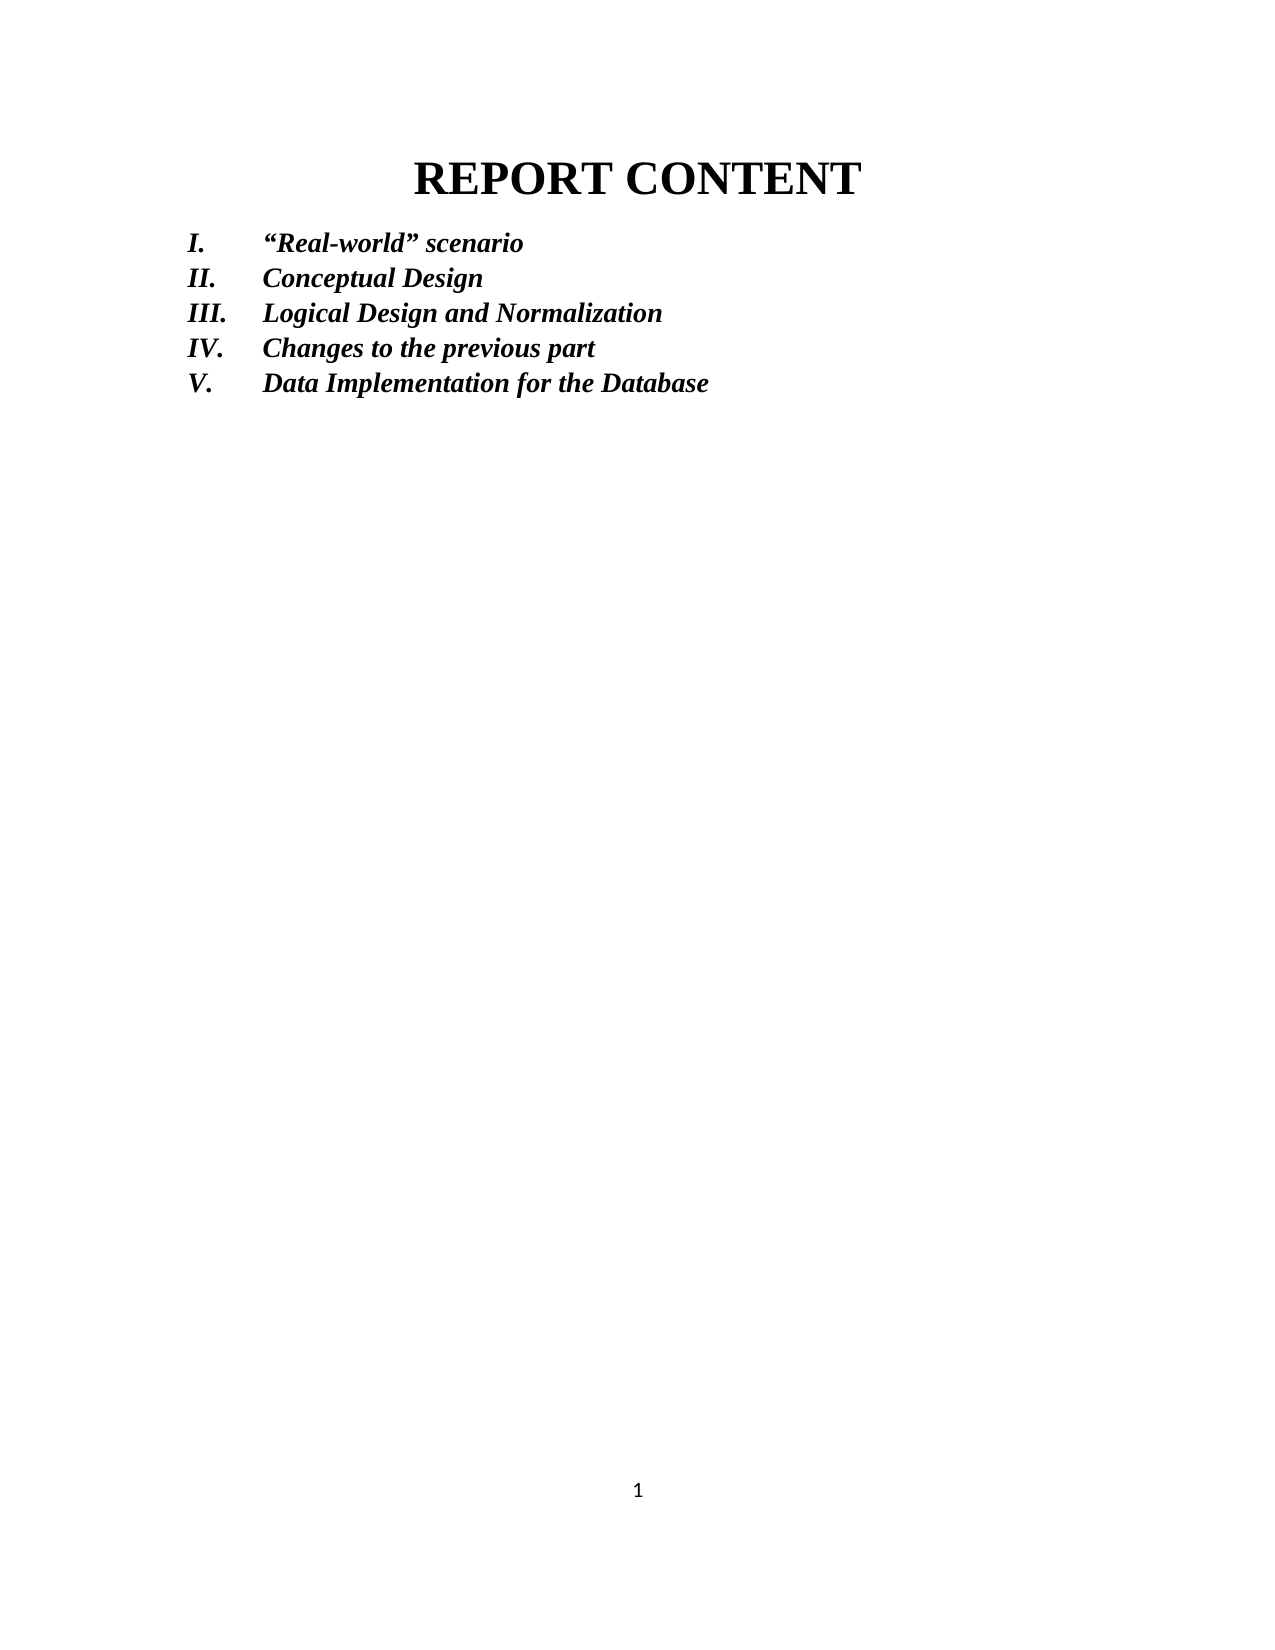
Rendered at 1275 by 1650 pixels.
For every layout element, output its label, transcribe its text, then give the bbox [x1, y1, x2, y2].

list “Real-world” scenario [187, 226, 1125, 258]
text REPORT CONTENT [150, 150, 1125, 205]
list Logical Design and Normalization [187, 296, 1125, 328]
list Conceptual Design [187, 261, 1125, 293]
list Changes to the previous part [187, 331, 1125, 363]
list Data Implementation for the Database [187, 366, 1125, 398]
